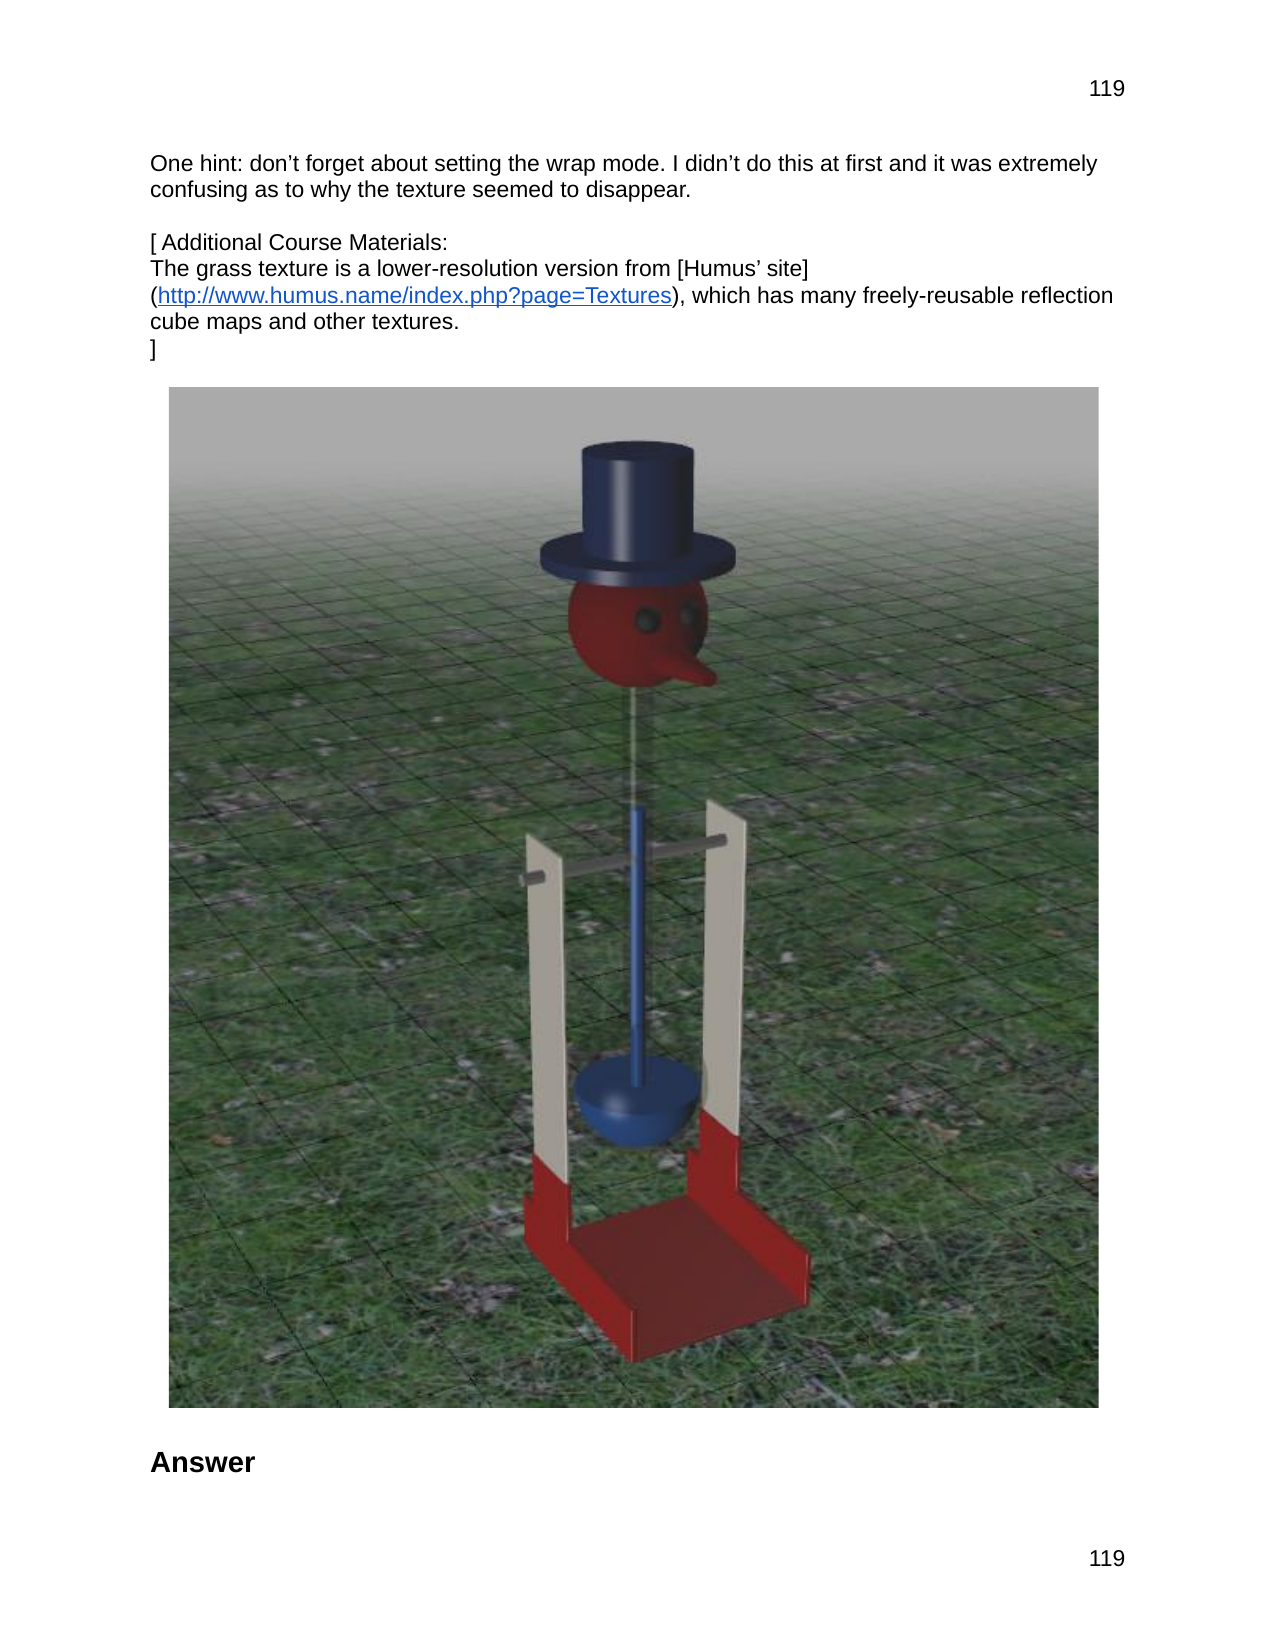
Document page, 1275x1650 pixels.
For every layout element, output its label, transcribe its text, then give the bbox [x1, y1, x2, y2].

text The grass texture is a lower-resolution version from [Humus’ site](http://www.humus.name/index.php?page=Textures), which has many freely-reusable reflection cube maps and other textures. [150, 255, 1125, 334]
text ] [150, 334, 1125, 361]
picture [168, 387, 1099, 1408]
subtitle Answer [150, 1445, 1125, 1478]
text [ Additional Course Materials: [150, 229, 1125, 255]
text One hint: don’t forget about setting the wrap mode. I didn’t do this at first and it was extremely confusing as to why the texture seemed to disappear. [150, 150, 1125, 203]
